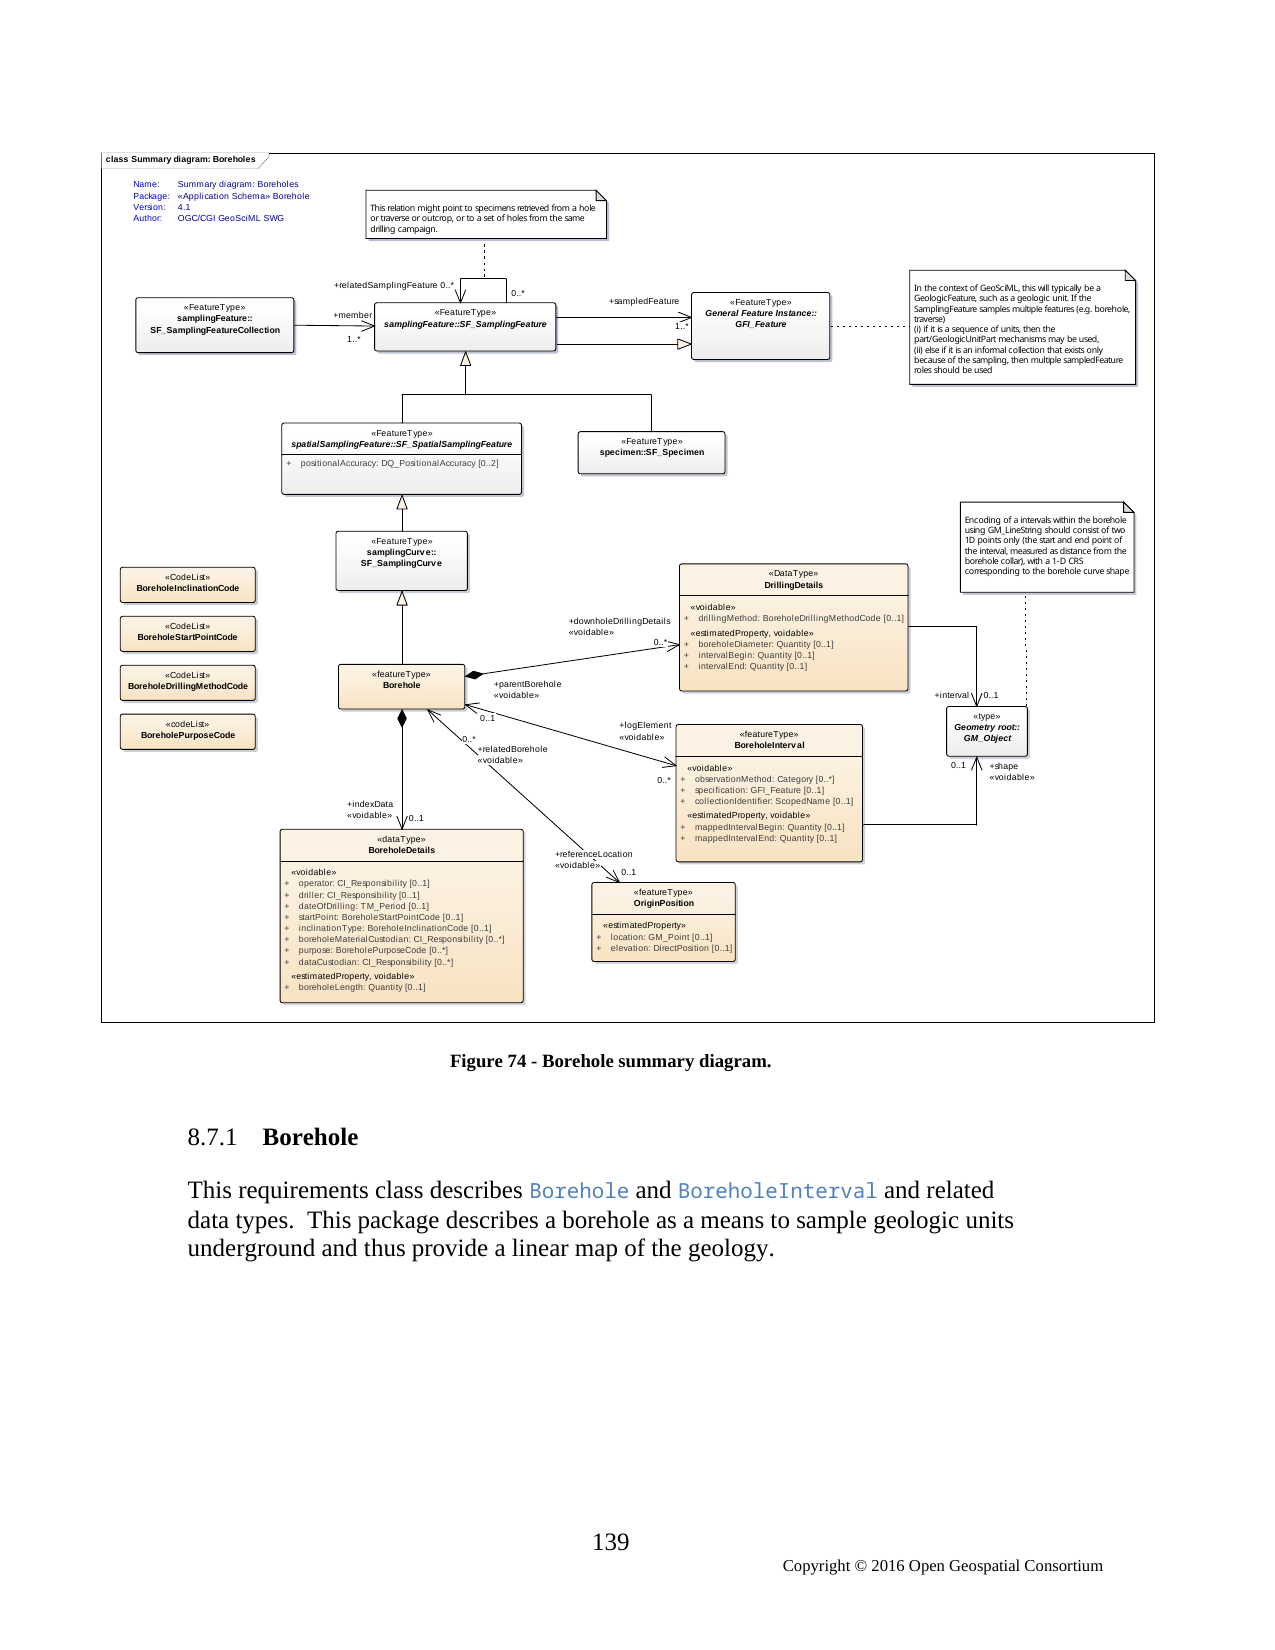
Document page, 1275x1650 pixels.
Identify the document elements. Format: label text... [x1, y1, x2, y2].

text Figure 74 - Borehole summary diagram. [187, 1050, 1034, 1072]
subtitle Borehole [187, 1122, 1034, 1150]
text This requirements class describes Borehole and BoreholeInterval and related data types. This package describes a borehole as a means to sample geologic units underground and thus provide a linear map of the geology. [187, 1175, 1034, 1262]
